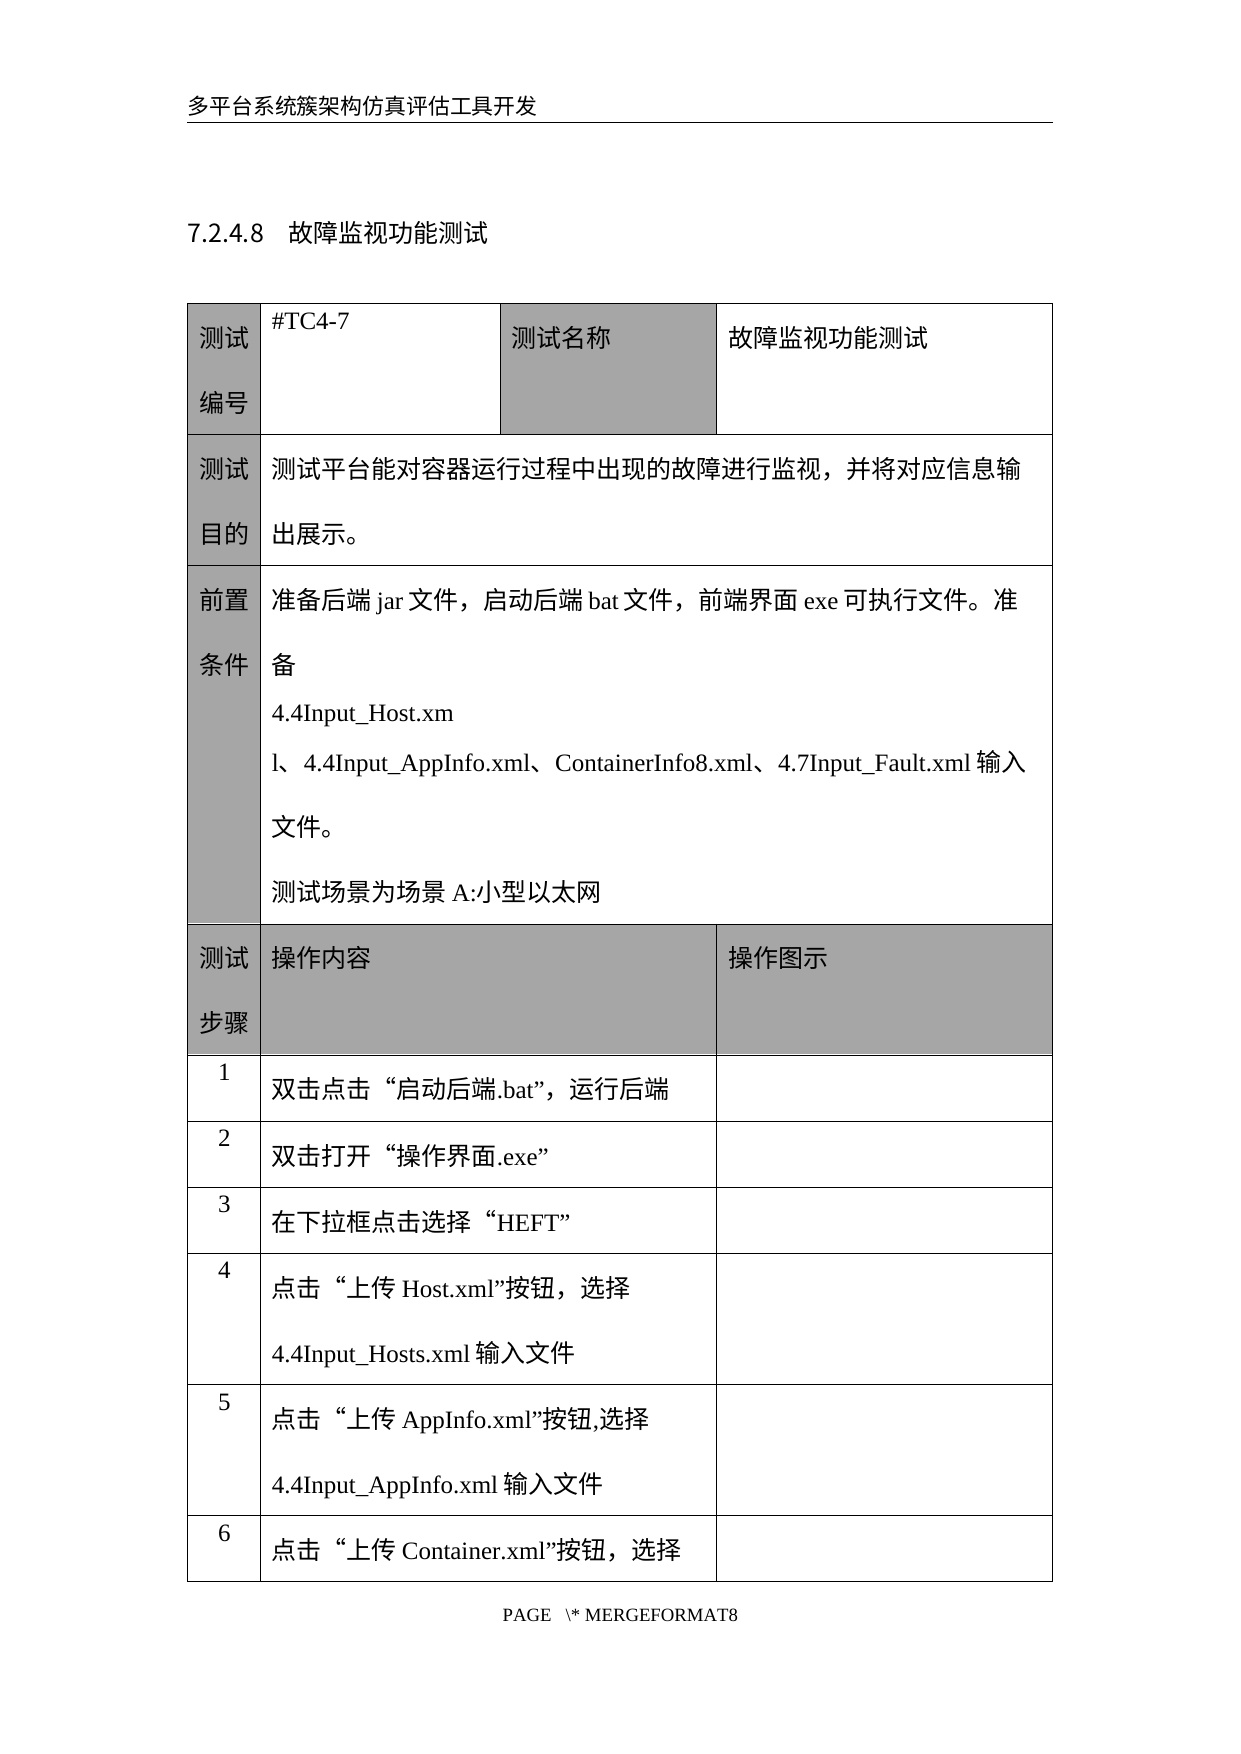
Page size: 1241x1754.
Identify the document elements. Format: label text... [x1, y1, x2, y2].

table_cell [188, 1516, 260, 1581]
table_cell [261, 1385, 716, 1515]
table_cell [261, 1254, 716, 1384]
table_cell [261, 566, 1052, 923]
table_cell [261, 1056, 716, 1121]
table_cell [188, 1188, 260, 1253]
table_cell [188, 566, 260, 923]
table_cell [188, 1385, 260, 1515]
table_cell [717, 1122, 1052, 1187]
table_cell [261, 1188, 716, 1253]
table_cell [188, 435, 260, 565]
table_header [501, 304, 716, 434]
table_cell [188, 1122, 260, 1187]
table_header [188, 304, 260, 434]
list 故障监视功能测试 [187, 199, 1028, 264]
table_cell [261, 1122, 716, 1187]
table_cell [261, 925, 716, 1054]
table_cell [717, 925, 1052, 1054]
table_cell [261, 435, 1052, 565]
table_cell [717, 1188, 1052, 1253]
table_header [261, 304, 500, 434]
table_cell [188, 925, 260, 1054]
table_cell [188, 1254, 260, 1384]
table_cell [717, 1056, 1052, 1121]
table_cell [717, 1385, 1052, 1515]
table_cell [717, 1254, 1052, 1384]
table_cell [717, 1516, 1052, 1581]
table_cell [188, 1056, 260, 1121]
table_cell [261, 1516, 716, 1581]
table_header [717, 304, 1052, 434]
